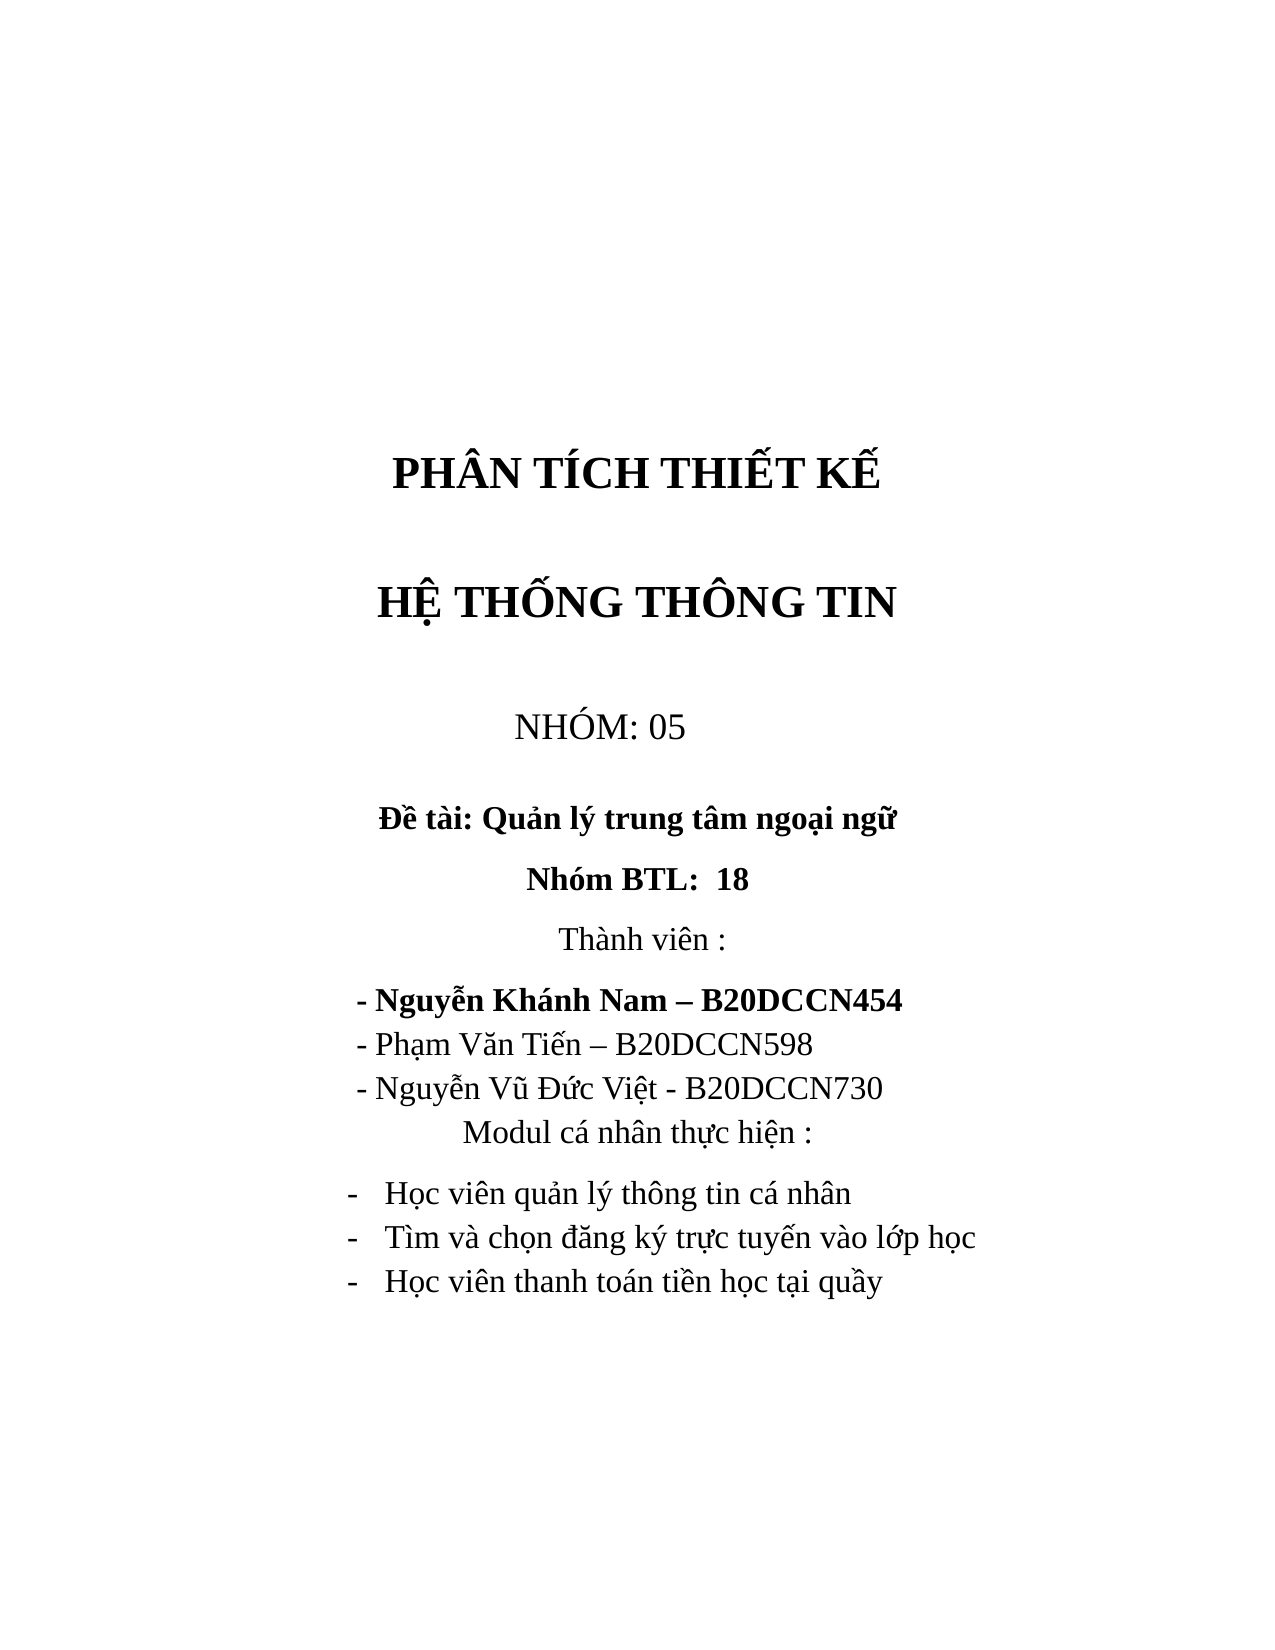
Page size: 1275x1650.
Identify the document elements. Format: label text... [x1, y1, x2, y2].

text Thành viên : [159, 919, 1125, 958]
list Học viên thanh toán tiền học tại quầy [347, 1261, 1125, 1300]
text PHÂN TÍCH THIẾT KẾ [150, 445, 1125, 498]
text Nhóm BTL: 18 [150, 859, 1125, 897]
list Nguyễn Vũ Đức Việt - B20DCCN730 [356, 1068, 1125, 1107]
list Nguyễn Khánh Nam – B20DCCN454 [356, 980, 1125, 1018]
list Phạm Văn Tiến – B20DCCN598 [356, 1024, 1125, 1063]
list Tìm và chọn đăng ký trực tuyến vào lớp học [347, 1217, 1125, 1256]
text HỆ THỐNG THÔNG TIN [150, 575, 1125, 628]
text Đề tài: Quản lý trung tâm ngoại ngữ [150, 798, 1125, 836]
list Học viên quản lý thông tin cá nhân [347, 1173, 1125, 1212]
text Modul cá nhân thực hiện : [150, 1112, 1125, 1151]
text NHÓM: 05 [75, 705, 1125, 748]
